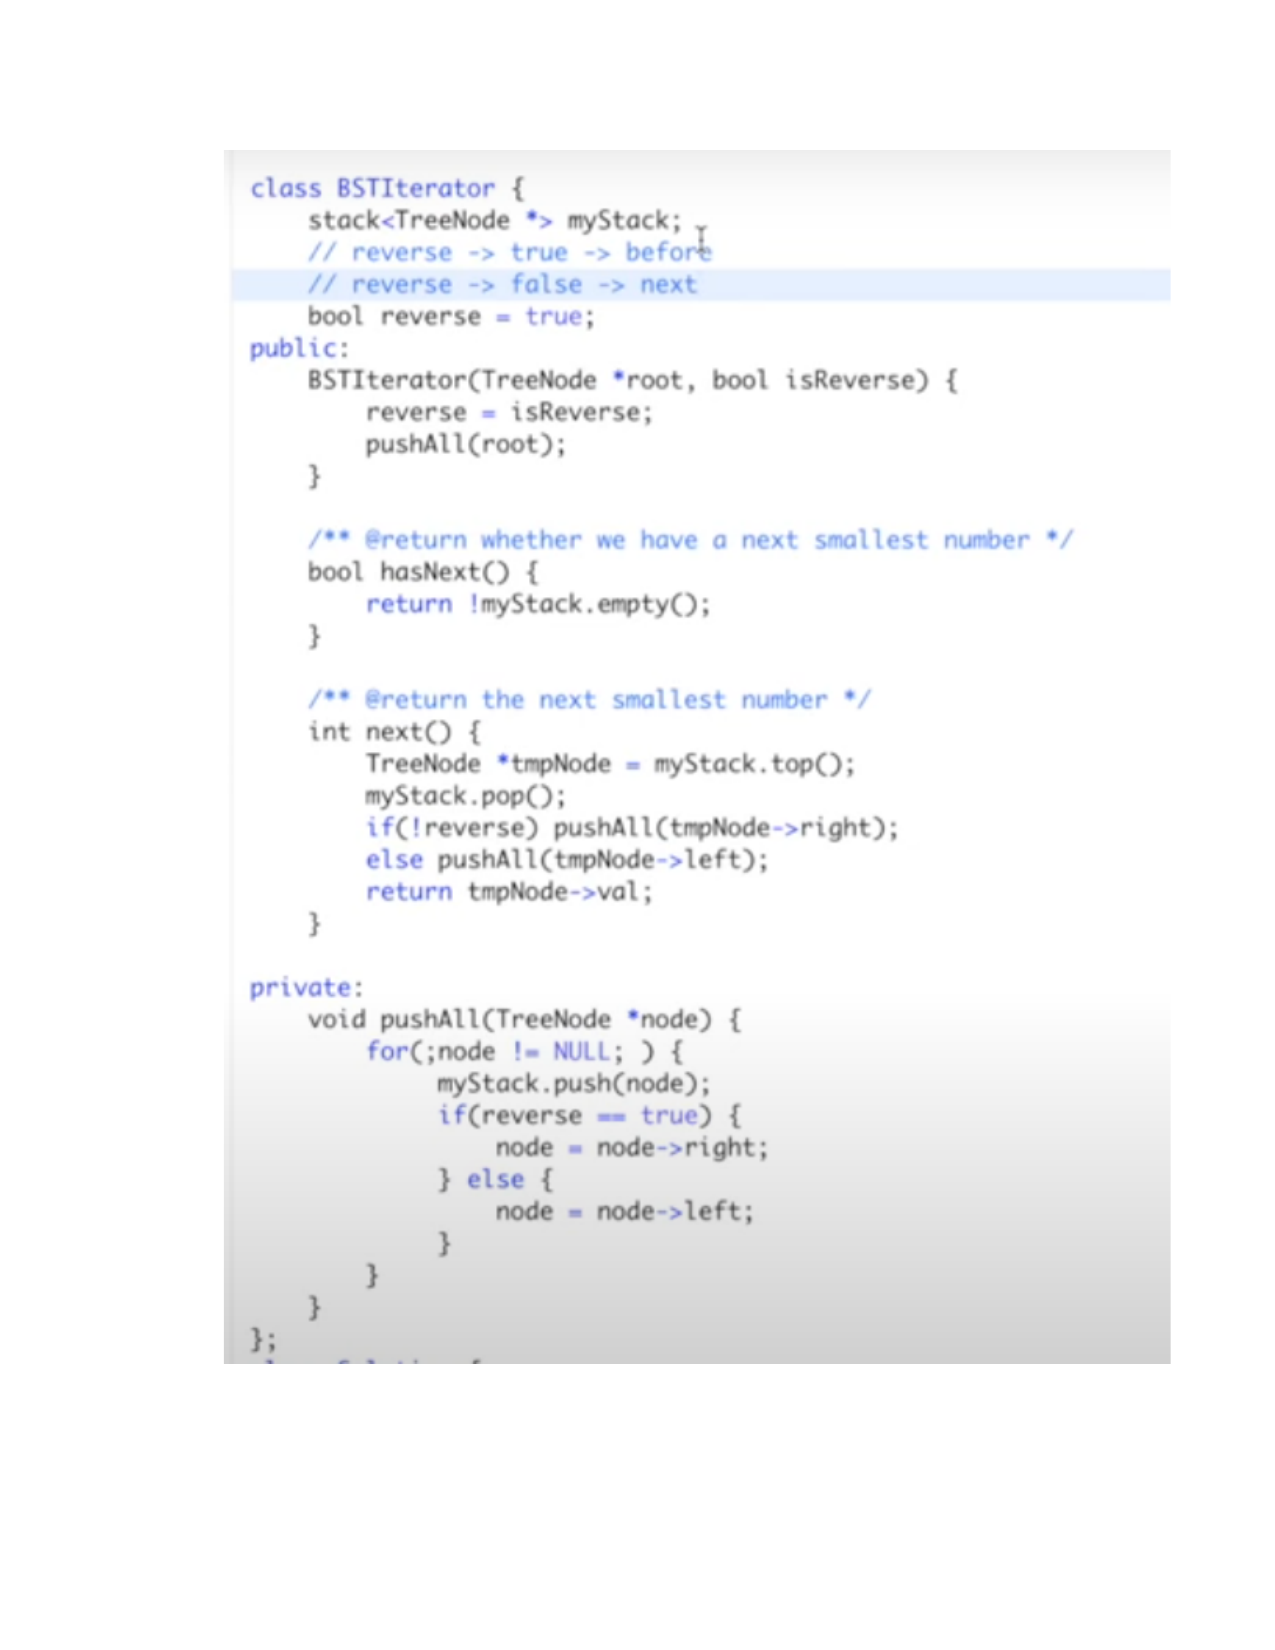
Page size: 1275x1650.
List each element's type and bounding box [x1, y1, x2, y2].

picture [223, 150, 1171, 1364]
